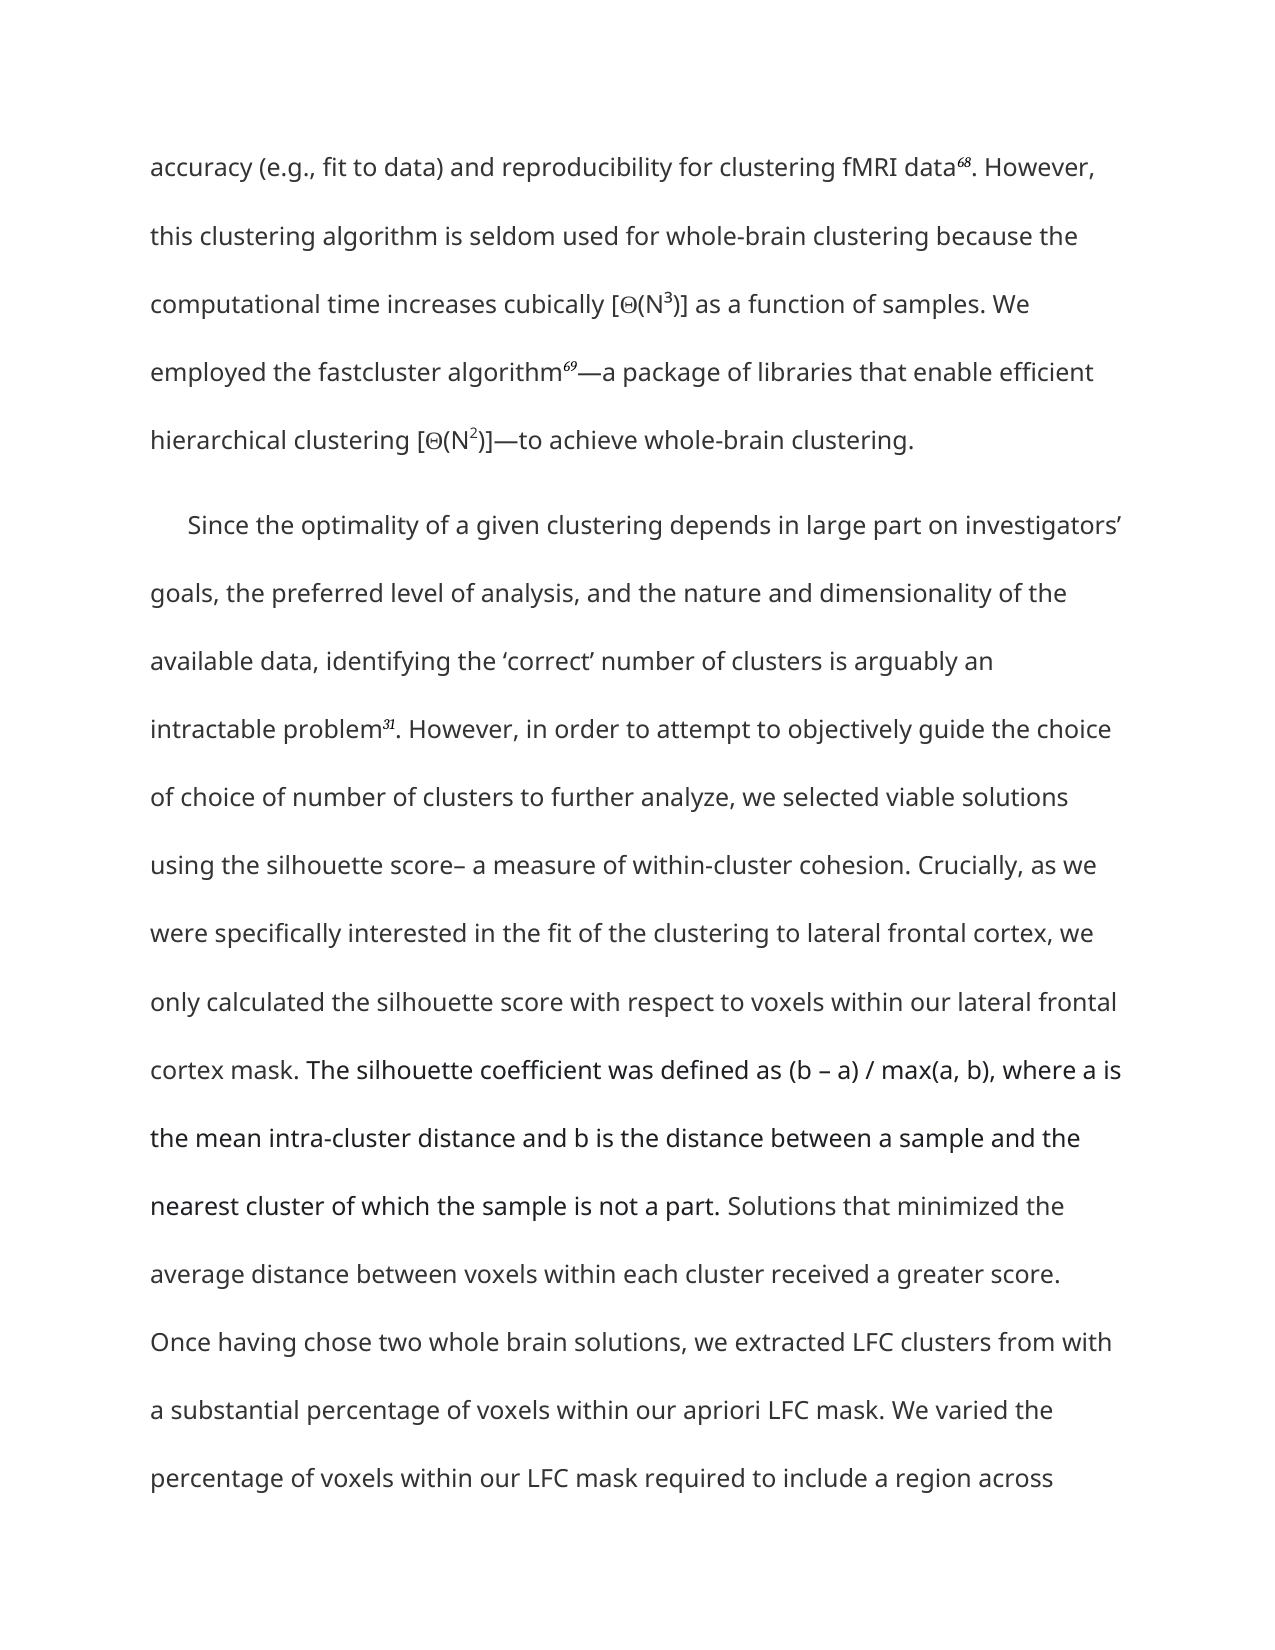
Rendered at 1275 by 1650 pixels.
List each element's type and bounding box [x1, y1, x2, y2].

text [150, 507, 1125, 1495]
text [150, 150, 1125, 457]
